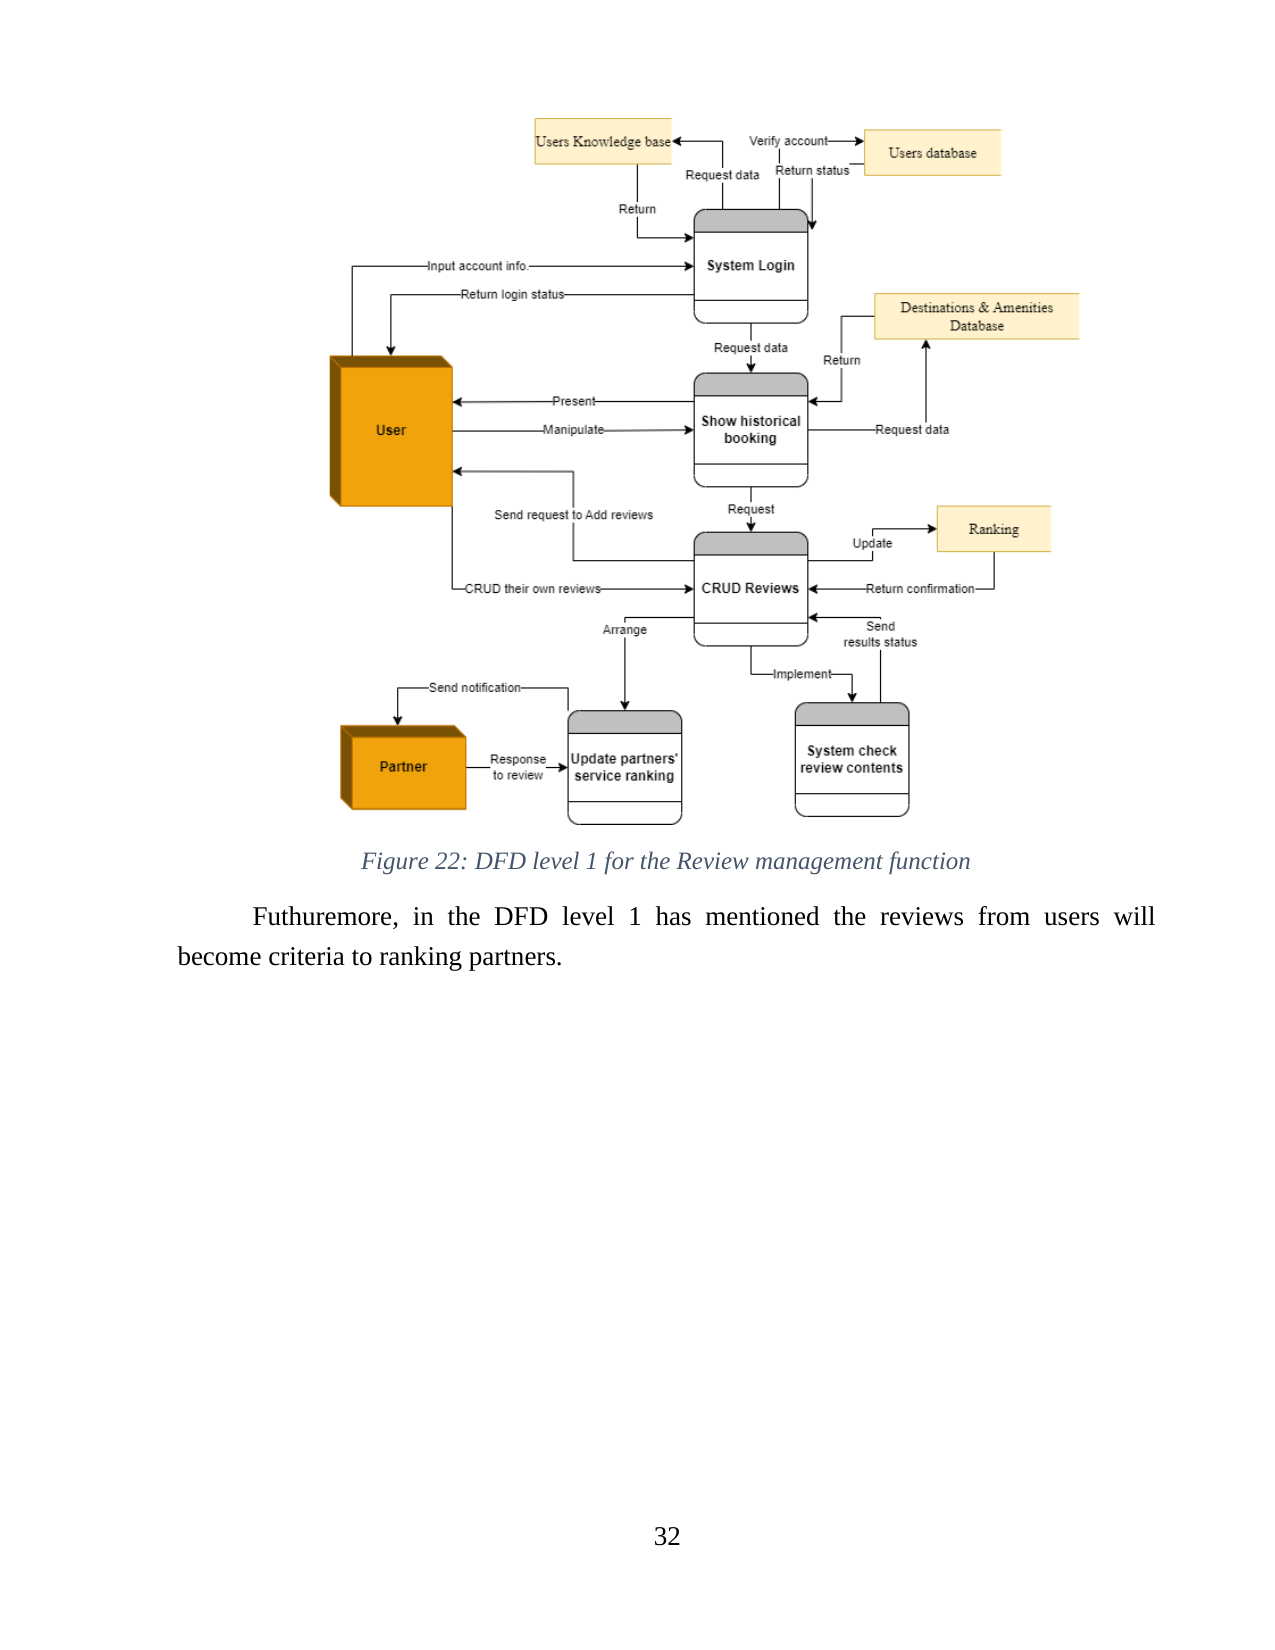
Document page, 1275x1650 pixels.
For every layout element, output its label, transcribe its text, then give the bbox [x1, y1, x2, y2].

picture [329, 118, 1080, 825]
text Figure 22: DFD level 1 for the Review management function [177, 846, 1157, 875]
text Futhuremore, in the DFD level 1 has mentioned the reviews from users will become criteria to ranking partners. [177, 900, 1157, 971]
